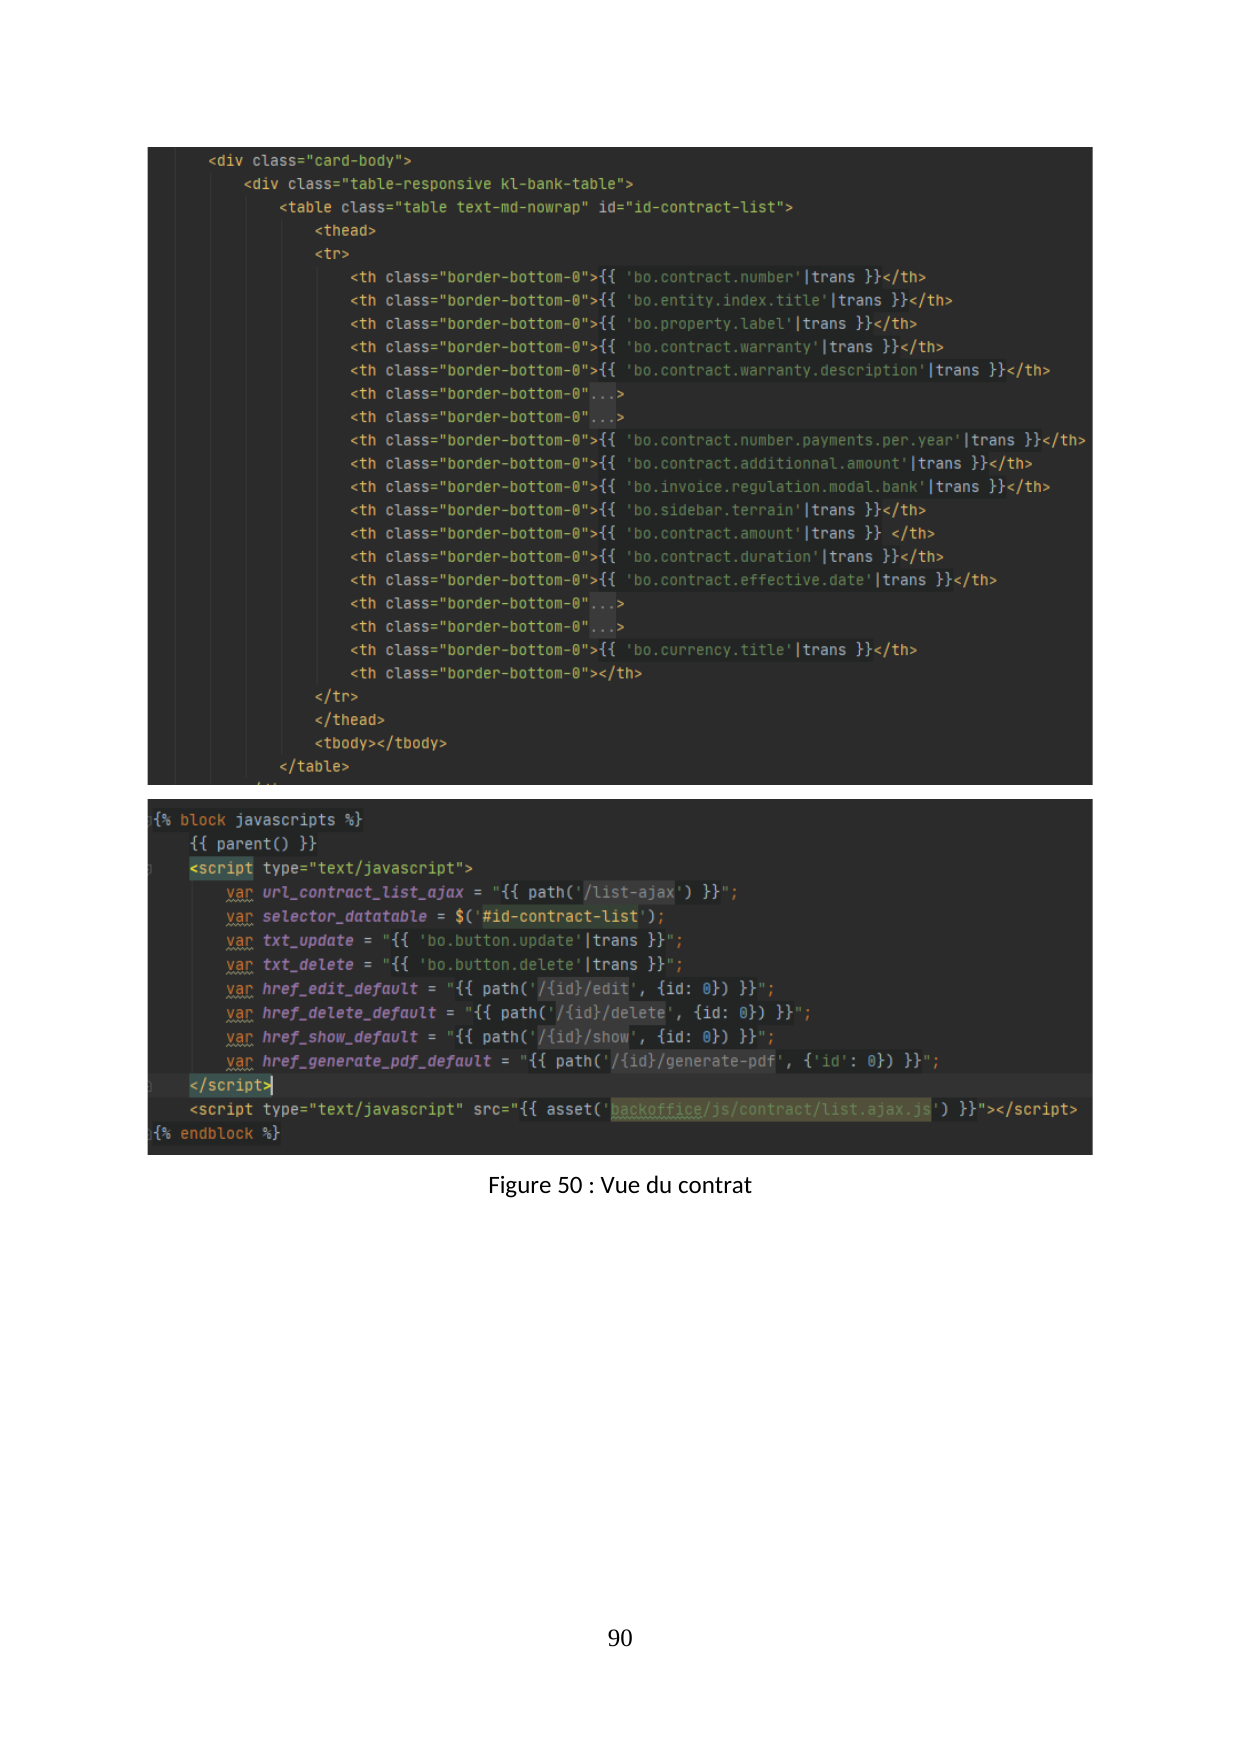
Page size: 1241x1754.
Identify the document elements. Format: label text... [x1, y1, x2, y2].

picture [147, 799, 1093, 1155]
picture [147, 147, 1093, 785]
text Figure 50 : Vue du contrat [148, 1170, 1093, 1200]
